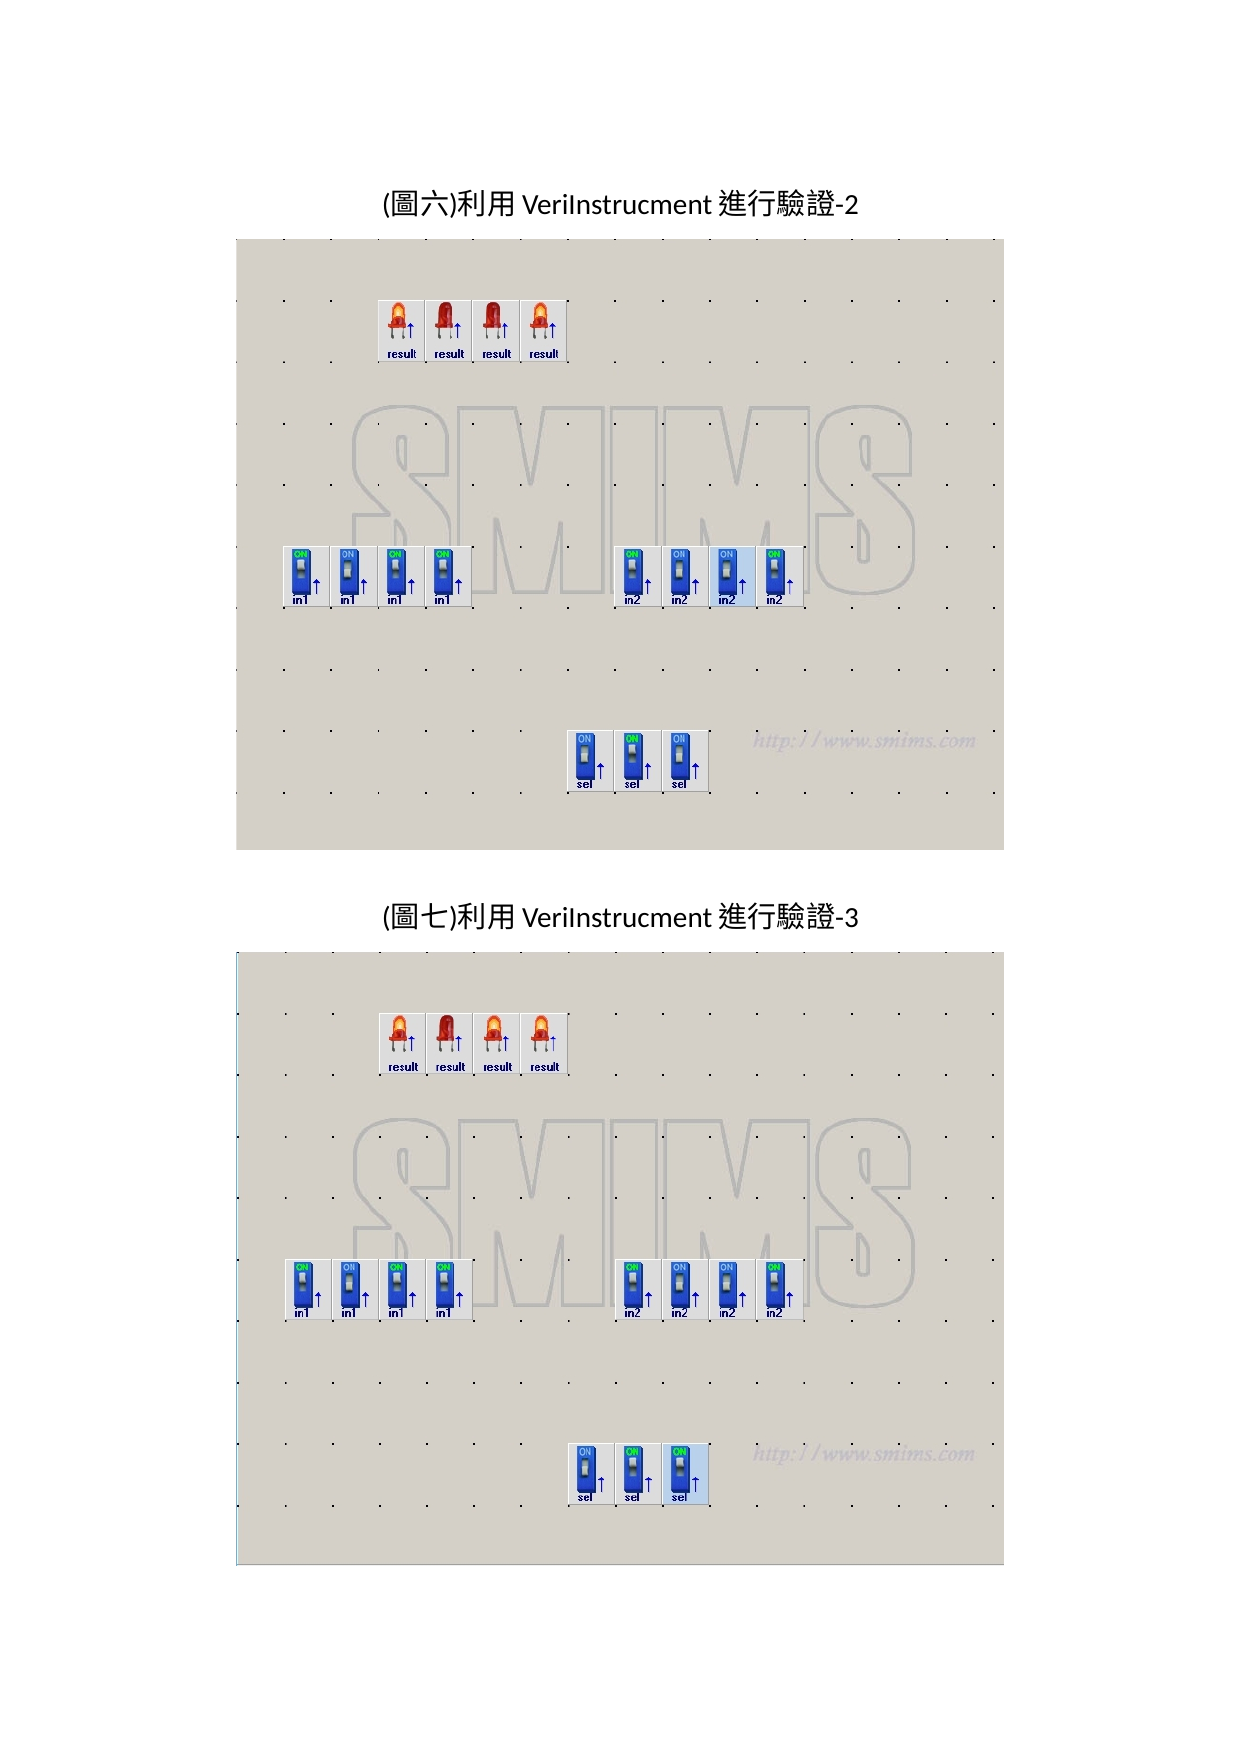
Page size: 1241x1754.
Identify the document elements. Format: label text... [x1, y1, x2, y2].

picture [236, 952, 1004, 1566]
text (圖六)利用VeriInstrucment進行驗證-2 [187, 164, 1053, 239]
picture [236, 239, 1004, 850]
text (圖七)利用VeriInstrucment進行驗證-3 [187, 877, 1053, 952]
